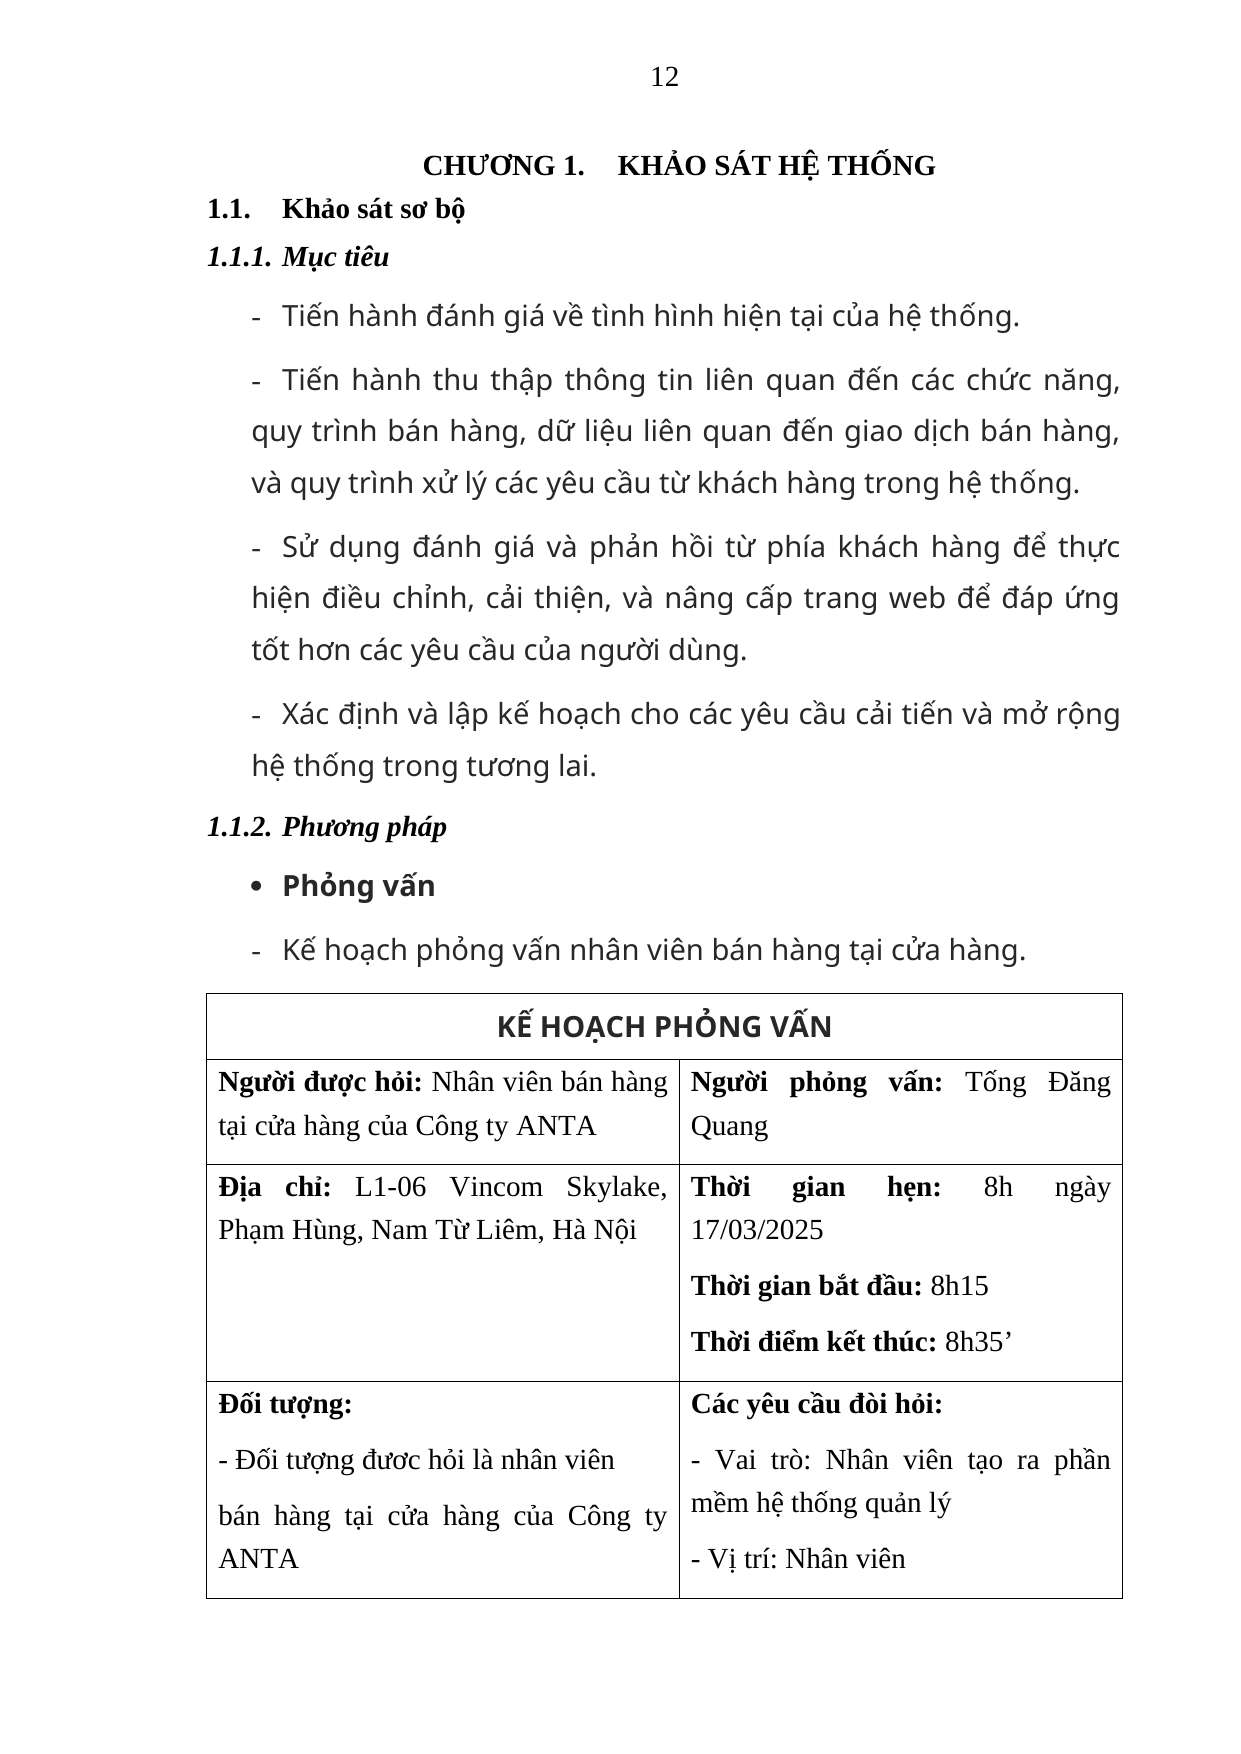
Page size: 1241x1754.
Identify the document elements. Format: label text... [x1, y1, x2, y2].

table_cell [680, 1382, 1122, 1597]
text Tiến hành thu thập thông tin liên quan đến các chức năng, quy trình bán hàng, dữ liệu liên quan đến giao dịch bán hàng, và quy trình xử lý các yêu cầu từ khách hàng trong hệ thống. [251, 359, 1122, 502]
subtitle Phương pháp [207, 809, 1122, 843]
table_cell Người phỏng vấn: Tống Đăng Quang [680, 1060, 1122, 1164]
subtitle Khảo sát sơ bộ [207, 191, 1122, 225]
table_cell Người được hỏi: Nhân viên bán hàng tại cửa hàng của Công ty ANTA [207, 1060, 679, 1164]
subtitle Mục tiêu [207, 239, 1122, 272]
table_cell Địa chỉ: L1-06 Vincom Skylake, Phạm Hùng, Nam Từ Liêm, Hà Nội [207, 1165, 679, 1381]
text Phỏng vấn [251, 865, 1122, 905]
subtitle KHẢO SÁT HỆ THỐNG [207, 148, 1122, 181]
text Tiến hành đánh giá về tình hình hiện tại của hệ thống. [251, 295, 1122, 335]
text Xác định và lập kế hoạch cho các yêu cầu cải tiến và mở rộng hệ thống trong tương lai. [251, 693, 1122, 785]
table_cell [207, 1382, 679, 1597]
text Sử dụng đánh giá và phản hồi từ phía khách hàng để thực hiện điều chỉnh, cải thiện, và nâng cấp trang web để đáp ứng tốt hơn các yêu cầu của người dùng. [251, 526, 1122, 669]
table_cell Thời gian hẹn: 8h ngày 17/03/2025 Thời gian bắt đầu: 8h15 Thời điểm kết thúc: 8h35’ [680, 1165, 1122, 1381]
table_header KẾ HOẠCH PHỎNG VẤN [207, 994, 1122, 1059]
text Kế hoạch phỏng vấn nhân viên bán hàng tại cửa hàng. [251, 929, 1122, 969]
